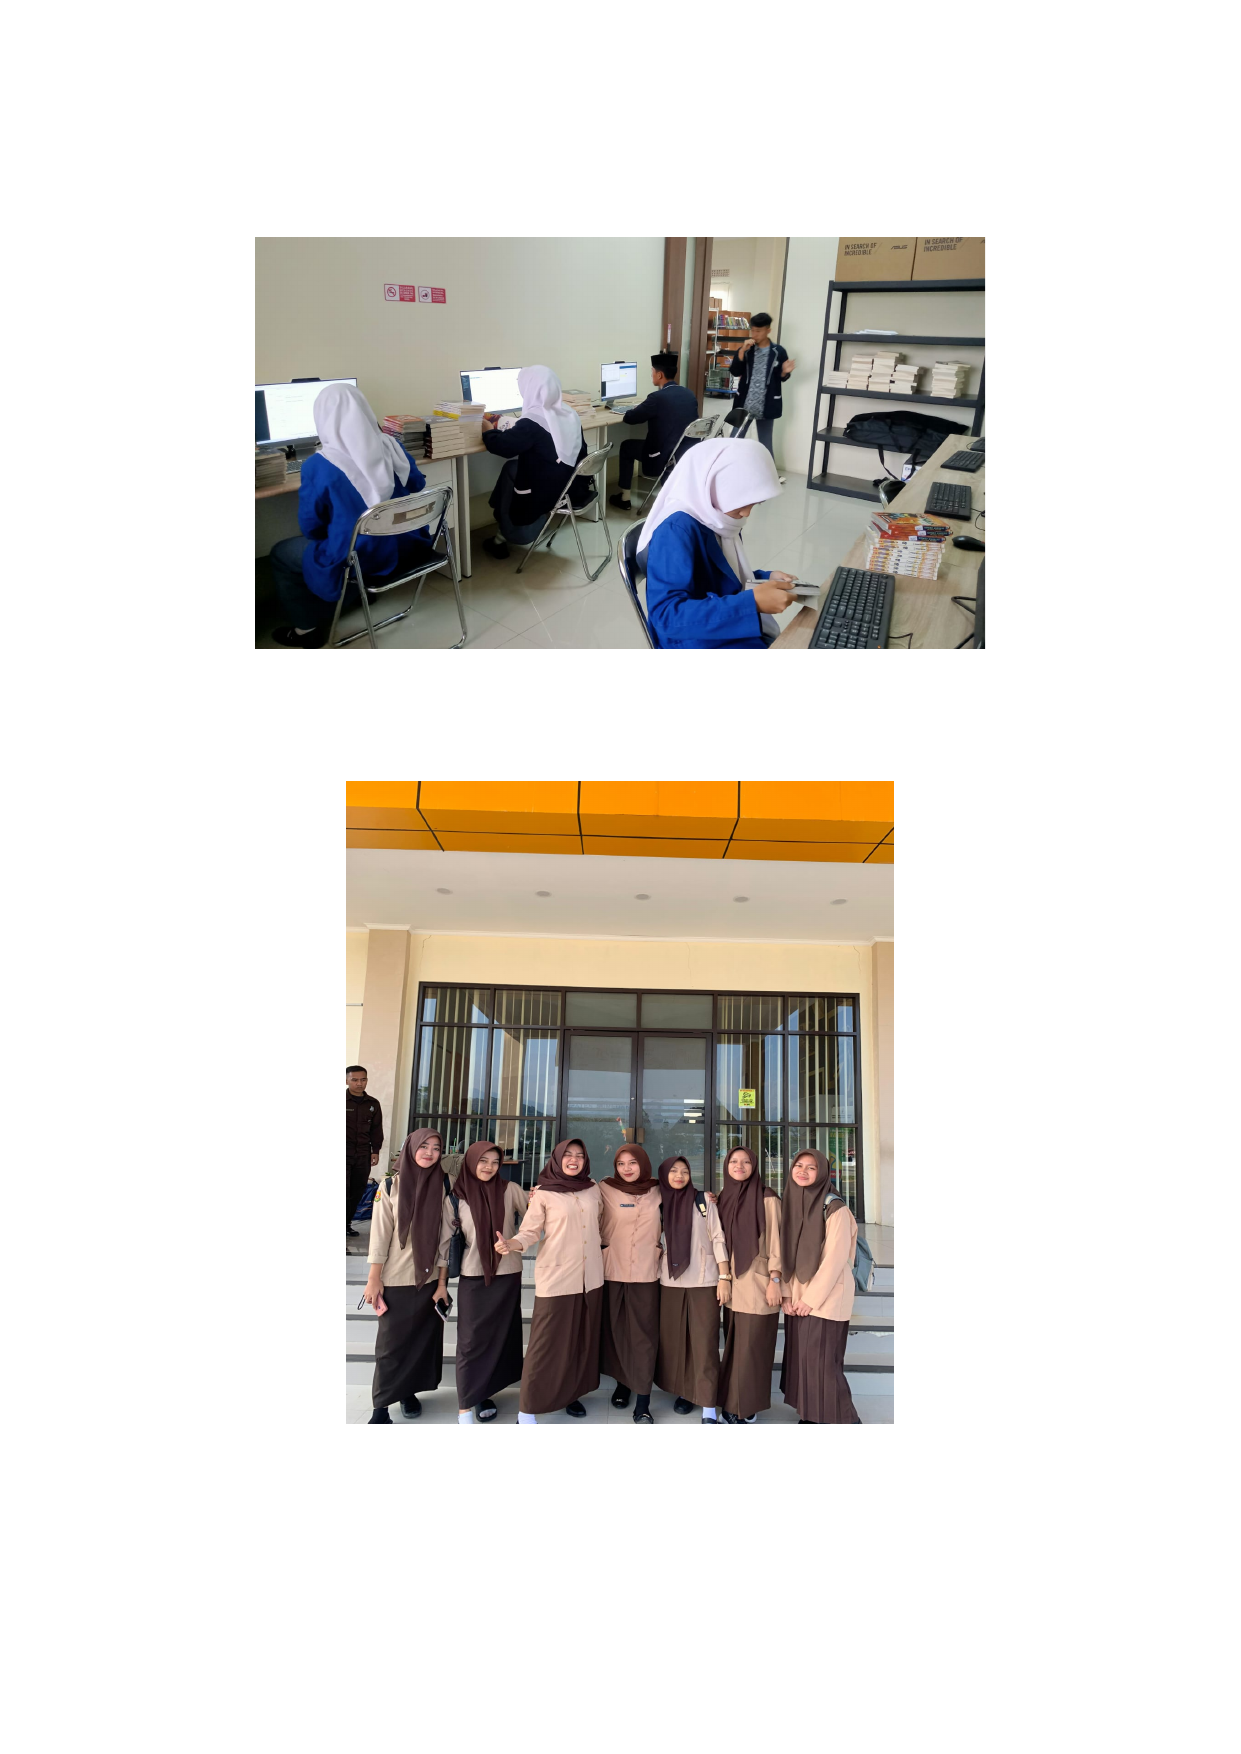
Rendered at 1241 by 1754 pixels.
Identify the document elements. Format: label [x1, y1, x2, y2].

picture [255, 237, 986, 649]
picture [346, 781, 894, 1424]
